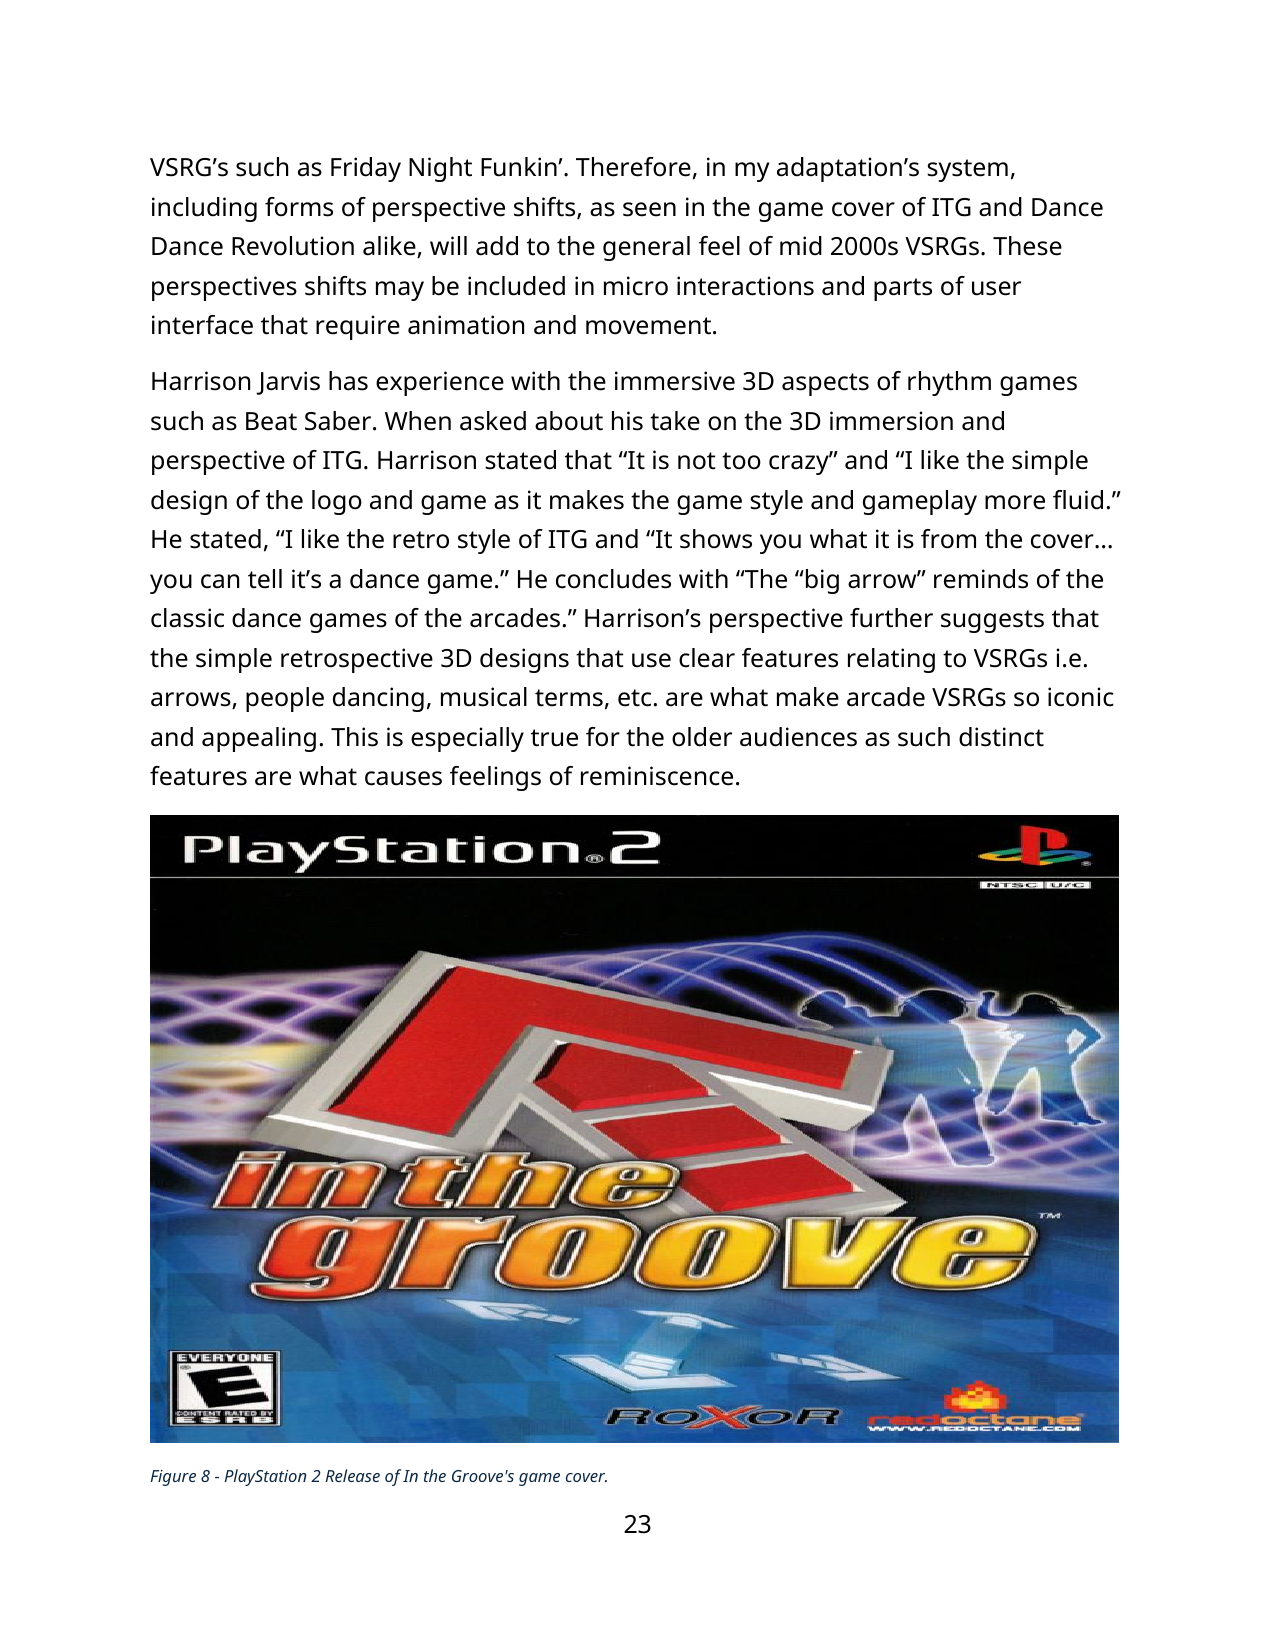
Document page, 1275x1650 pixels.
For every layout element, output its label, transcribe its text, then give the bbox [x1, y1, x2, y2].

text Figure 8 - PlayStation 2 Release of In the Groove's game cover. [150, 1464, 1125, 1487]
picture [150, 815, 1119, 1443]
text Harrison Jarvis has experience with the immersive 3D aspects of rhythm games such as Beat Saber. When asked about his take on the 3D immersion and perspective of ITG. Harrison stated that “It is not too crazy” and “I like the simple design of the logo and game as it makes the game style and gameplay more fluid.” He stated, “I like the retro style of ITG and “It shows you what it is from the cover… you can tell it’s a dance game.” He concludes with “The “big arrow” reminds of the classic dance games of the arcades.” Harrison’s perspective further suggests that the simple retrospective 3D designs that use clear features relating to VSRGs i.e. arrows, people dancing, musical terms, etc. are what make arcade VSRGs so iconic and appealing. This is especially true for the older audiences as such distinct features are what causes feelings of reminiscence. [150, 364, 1125, 793]
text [150, 150, 1125, 342]
